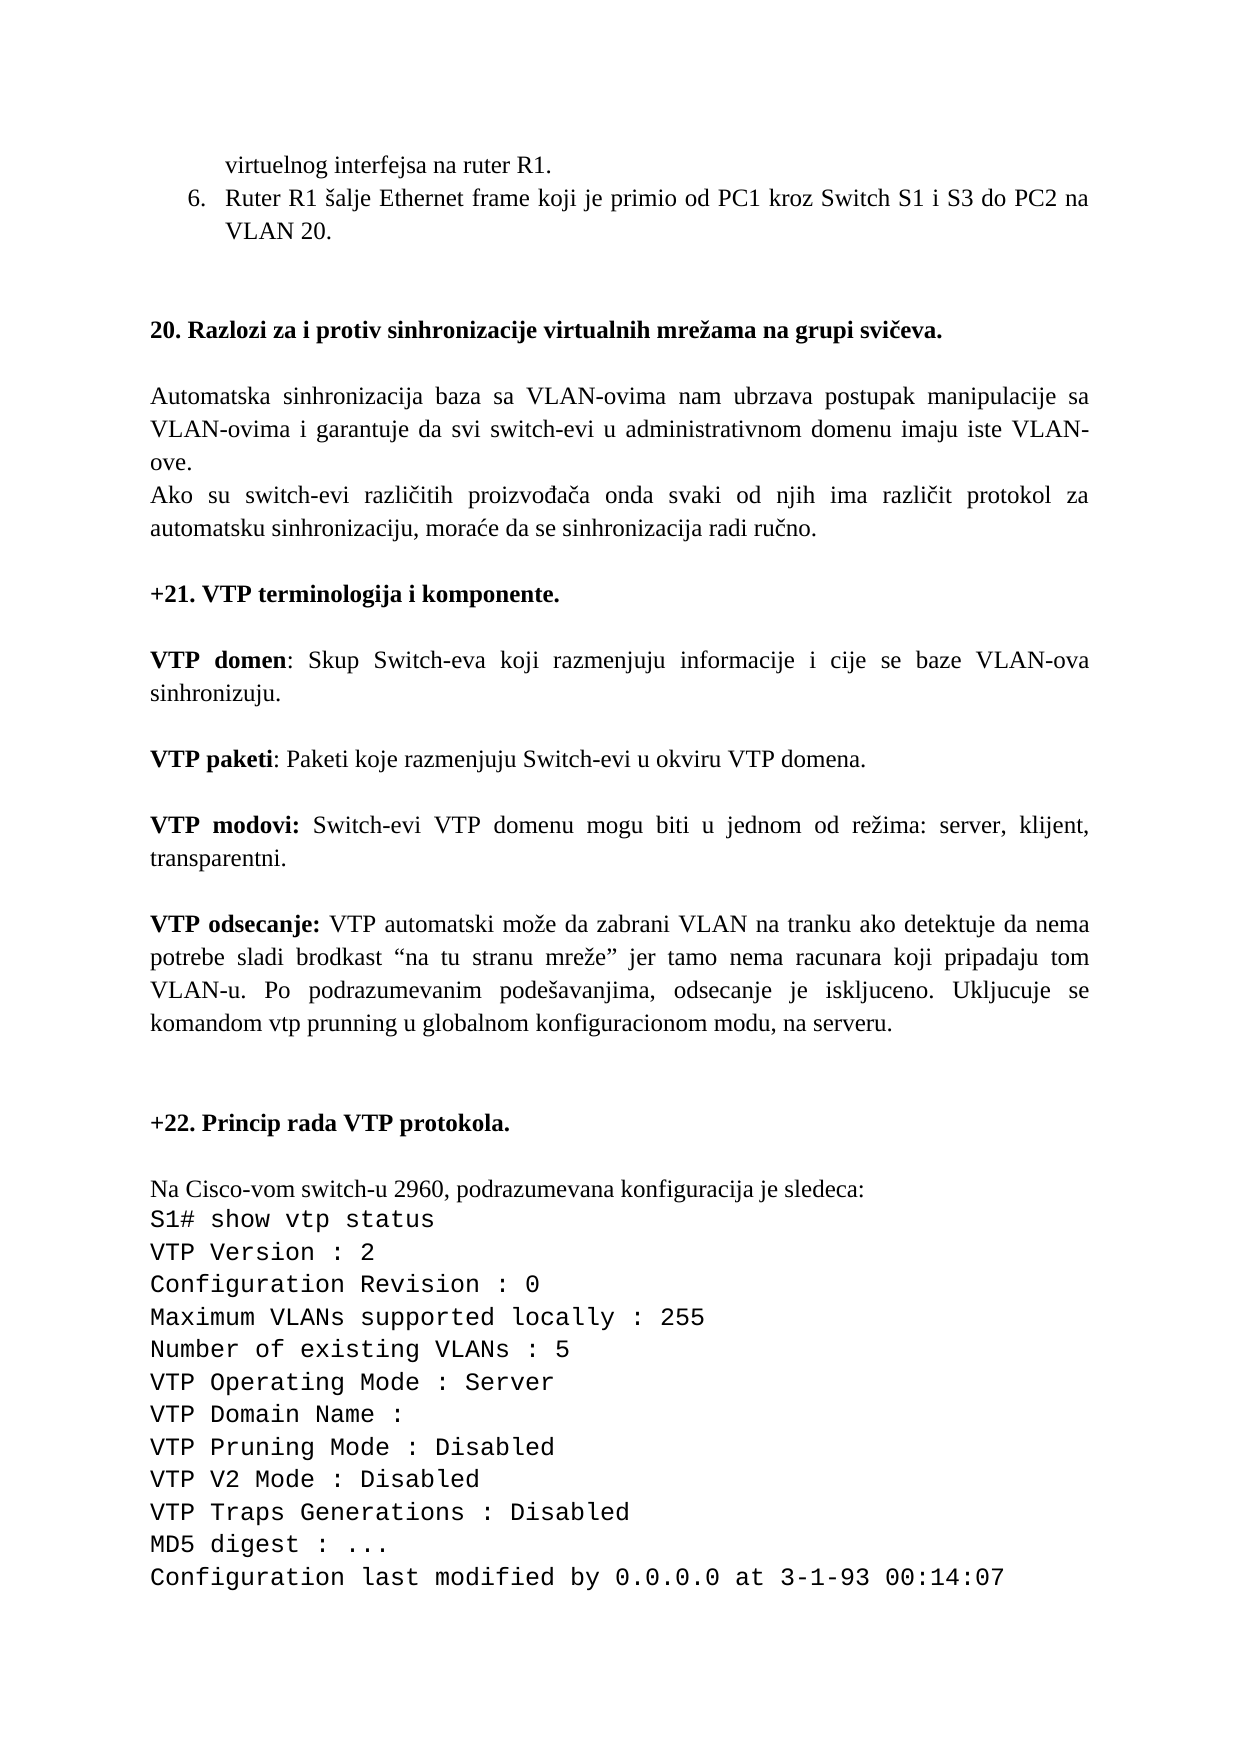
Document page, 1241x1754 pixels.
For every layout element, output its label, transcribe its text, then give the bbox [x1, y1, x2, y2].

text 20. Razlozi za i protiv sinhronizacije virtualnih mrežama na grupi svičeva. [150, 315, 1090, 344]
text Ako su switch-evi različitih proizvođača onda svaki od njih ima različit protokol za automatsku sinhronizaciju, moraće da se sinhronizacija radi ručno. [150, 480, 1090, 542]
text VTP Domain Name : [150, 1402, 1090, 1430]
text S1# show vtp status [150, 1207, 1090, 1235]
text VTP odsecanje: VTP automatski može da zabrani VLAN na tranku ako detektuje da nema potrebe sladi brodkast “na tu stranu mreže” jer tamo nema racunara koji pripadaju tom VLAN-u. Po podrazumevanim podešavanjima, odsecanje je iskljuceno. Ukljucuje se komandom vtp prunning u globalnom konfiguracionom modu, na serveru. [150, 909, 1090, 1037]
list Ruter R1 šalje Ethernet frame koji je primio od PC1 kroz Switch S1 i S3 do PC2 na VLAN 20. [187, 183, 1090, 245]
text Automatska sinhronizacija baza sa VLAN-ovima nam ubrzava postupak manipulacije sa VLAN-ovima i garantuje da svi switch-evi u administrativnom domenu imaju iste VLAN-ove. [150, 381, 1090, 476]
text VTP Operating Mode : Server [150, 1369, 1090, 1397]
text Configuration last modified by 0.0.0.0 at 3-1-93 00:14:07 [150, 1564, 1090, 1592]
text MD5 digest : ... [150, 1532, 1090, 1560]
text VTP V2 Mode : Disabled [150, 1467, 1090, 1495]
text VTP domen: Skup Switch-eva koji razmenjuju informacije i cije se baze VLAN-ova sinhronizuju. [150, 645, 1090, 707]
text Configuration Revision : 0 [150, 1272, 1090, 1300]
text VTP Version : 2 [150, 1239, 1090, 1267]
text Maximum VLANs supported locally : 255 [150, 1304, 1090, 1332]
text +21. VTP terminologija i komponente. [150, 579, 1090, 608]
text VTP Traps Generations : Disabled [150, 1499, 1090, 1527]
text VTP paketi: Paketi koje razmenjuju Switch-evi u okviru VTP domena. [150, 744, 1090, 773]
text +22. Princip rada VTP protokola. [150, 1108, 1090, 1136]
text Number of existing VLANs : 5 [150, 1337, 1090, 1365]
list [187, 150, 1090, 179]
text VTP modovi: Switch-evi VTP domenu mogu biti u jednom od režima: server, klijent, transparentni. [150, 810, 1090, 872]
text Na Cisco-vom switch-u 2960, podrazumevana konfiguracija je sledeca: [150, 1174, 1090, 1202]
text VTP Pruning Mode : Disabled [150, 1434, 1090, 1462]
